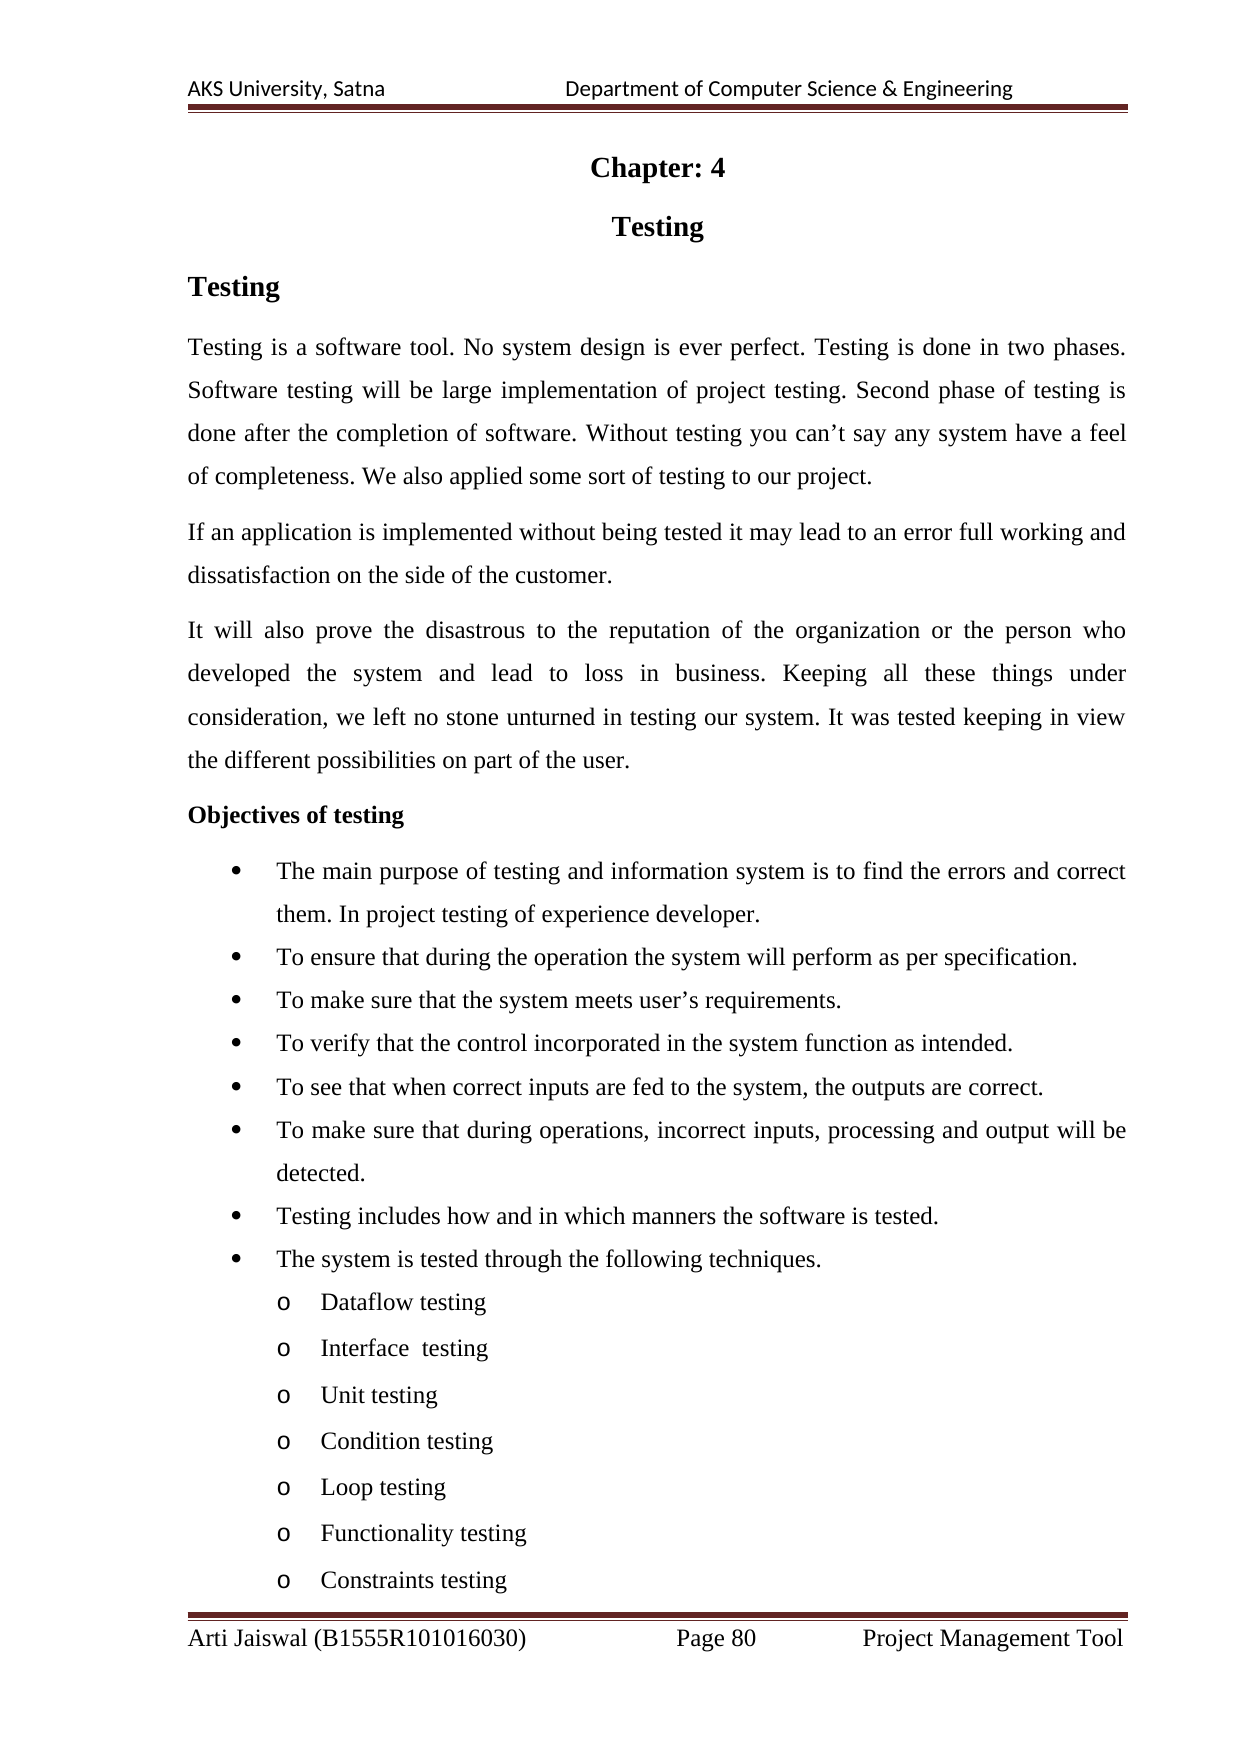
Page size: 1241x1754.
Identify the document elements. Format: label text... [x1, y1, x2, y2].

list To make sure that during operations, incorrect inputs, processing and output will be detected. [232, 1115, 1128, 1187]
list The main purpose of testing and information system is to find the errors and correct them. In project testing of experience developer. [232, 856, 1128, 928]
list Condition testing [276, 1426, 1128, 1457]
text Objectives of testing [187, 800, 1128, 829]
list To ensure that during the operation the system will perform as per specification. [232, 942, 1128, 971]
list To make sure that the system meets user’s requirements. [232, 985, 1128, 1014]
list Interface testing [276, 1333, 1128, 1364]
text If an application is implemented without being tested it may lead to an error full working and dissatisfaction on the side of the customer. [187, 517, 1128, 588]
text It will also prove the disastrous to the reputation of the organization or the person who developed the system and lead to loss in business. Keeping all these things under consideration, we left no stone unturned in testing our system. It was tested keeping in view the different possibilities on part of the user. [187, 615, 1128, 773]
list Dataflow testing [276, 1287, 1128, 1318]
text Testing is a software tool. No system design is ever perfect. Testing is done in two phases. Software testing will be large implementation of project testing. Second phase of testing is done after the completion of software. Without testing you can’t say any system have a feel of completeness. We also applied some sort of testing to our project. [187, 332, 1128, 490]
list The system is tested through the following techniques. [232, 1244, 1128, 1273]
list Testing includes how and in which manners the software is tested. [232, 1201, 1128, 1230]
list To verify that the control incorporated in the system function as intended. [232, 1028, 1128, 1057]
text Testing [187, 209, 1128, 243]
list To see that when correct inputs are fed to the system, the outputs are correct. [232, 1072, 1128, 1100]
list Loop testing [276, 1472, 1128, 1503]
text Testing [187, 269, 1128, 302]
list Constraints testing [276, 1565, 1128, 1596]
list Functionality testing [276, 1518, 1128, 1549]
list Unit testing [276, 1380, 1128, 1411]
text Chapter: 4 [187, 150, 1128, 183]
